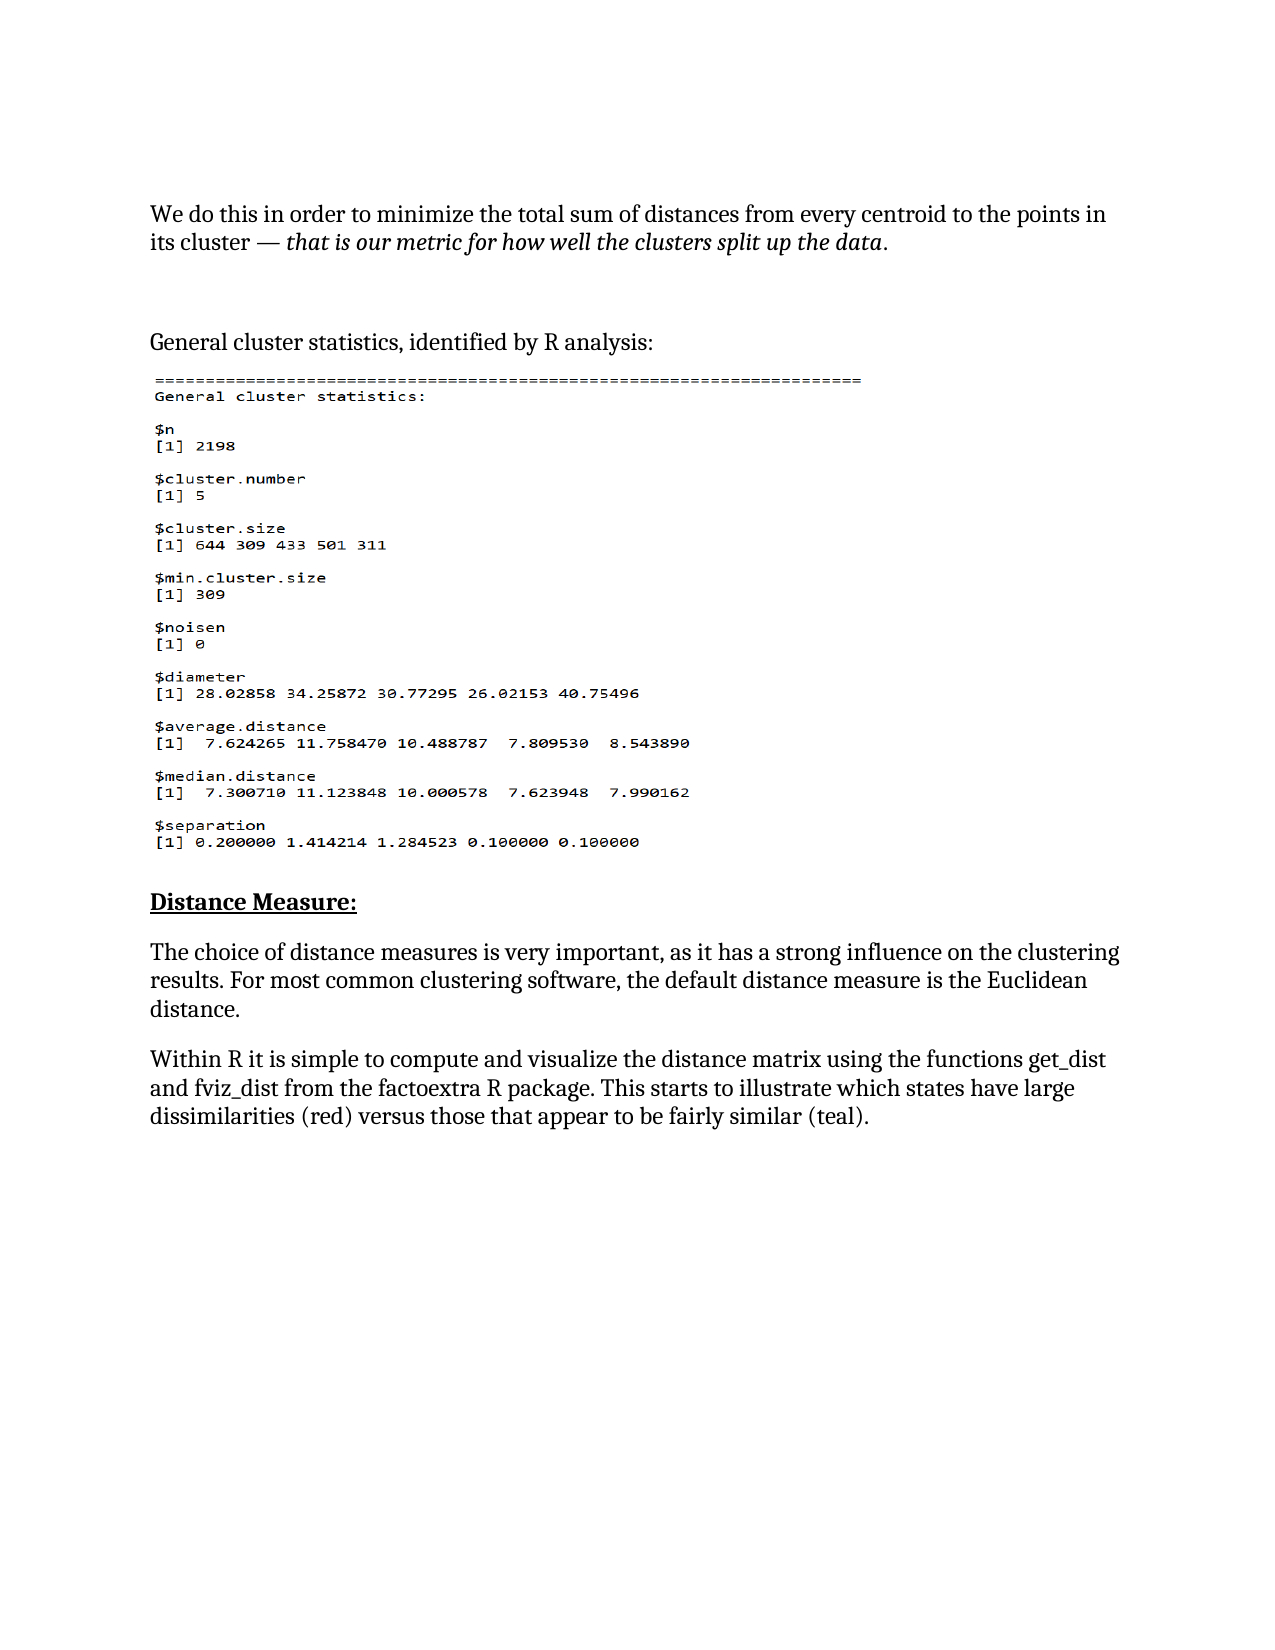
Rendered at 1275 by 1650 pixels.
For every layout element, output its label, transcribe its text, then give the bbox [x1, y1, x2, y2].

text Distance Measure: [150, 888, 1125, 917]
text The choice of distance measures is very important, as it has a strong influence on the clustering results. For most common clustering software, the default distance measure is the Euclidean distance. [150, 938, 1125, 1024]
picture [150, 377, 867, 868]
text Within R it is simple to compute and visualize the distance matrix using the functions get_dist and fviz_dist from the factoextra R package. This starts to illustrate which states have large dissimilarities (red) versus those that appear to be fairly similar (teal). [150, 1045, 1125, 1131]
text General cluster statistics, identified by R analysis: [150, 327, 1125, 356]
text We do this in order to minimize the total sum of distances from every centroid to the points in its cluster — that is our metric for how well the clusters split up the data. [150, 199, 1125, 257]
